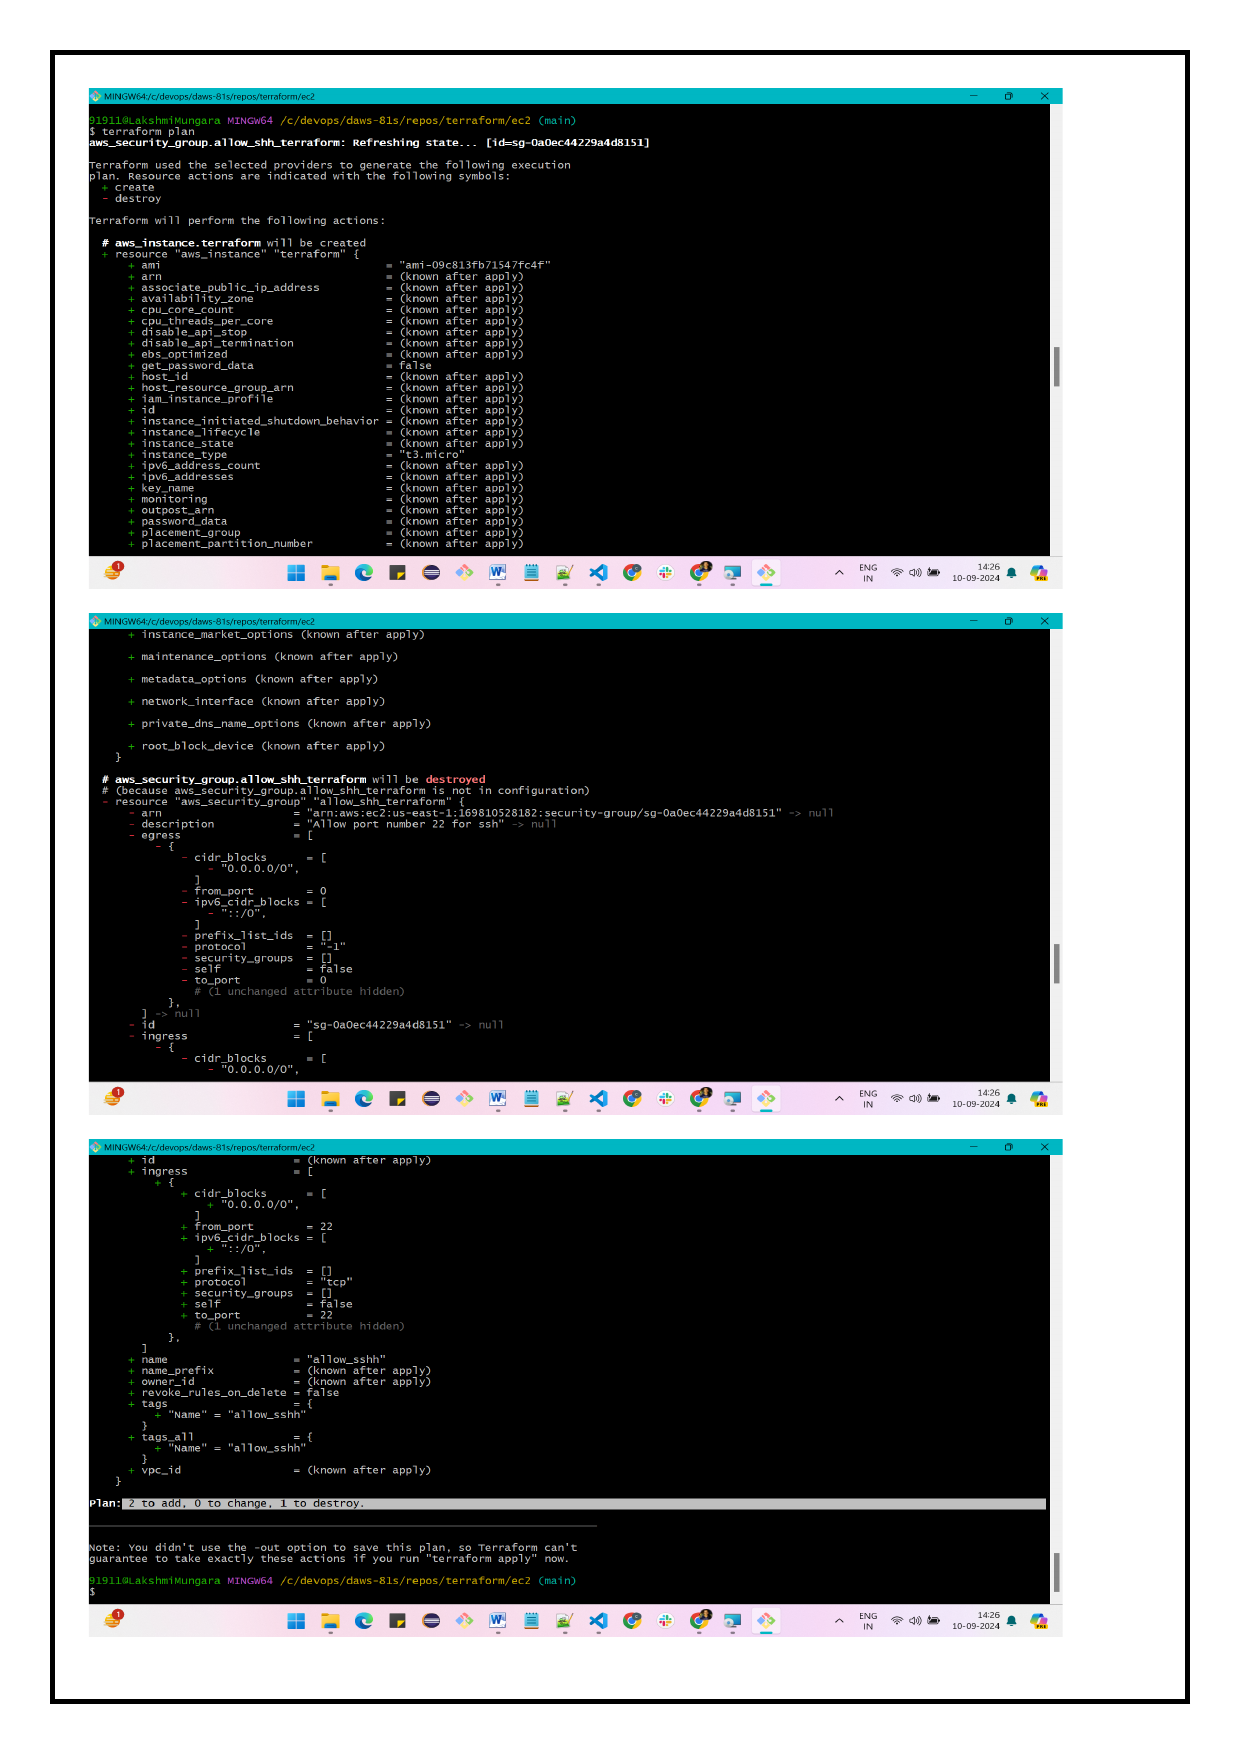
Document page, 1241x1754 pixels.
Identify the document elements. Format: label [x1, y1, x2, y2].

picture [88, 88, 1063, 589]
picture [88, 1139, 1063, 1637]
picture [88, 613, 1063, 1115]
